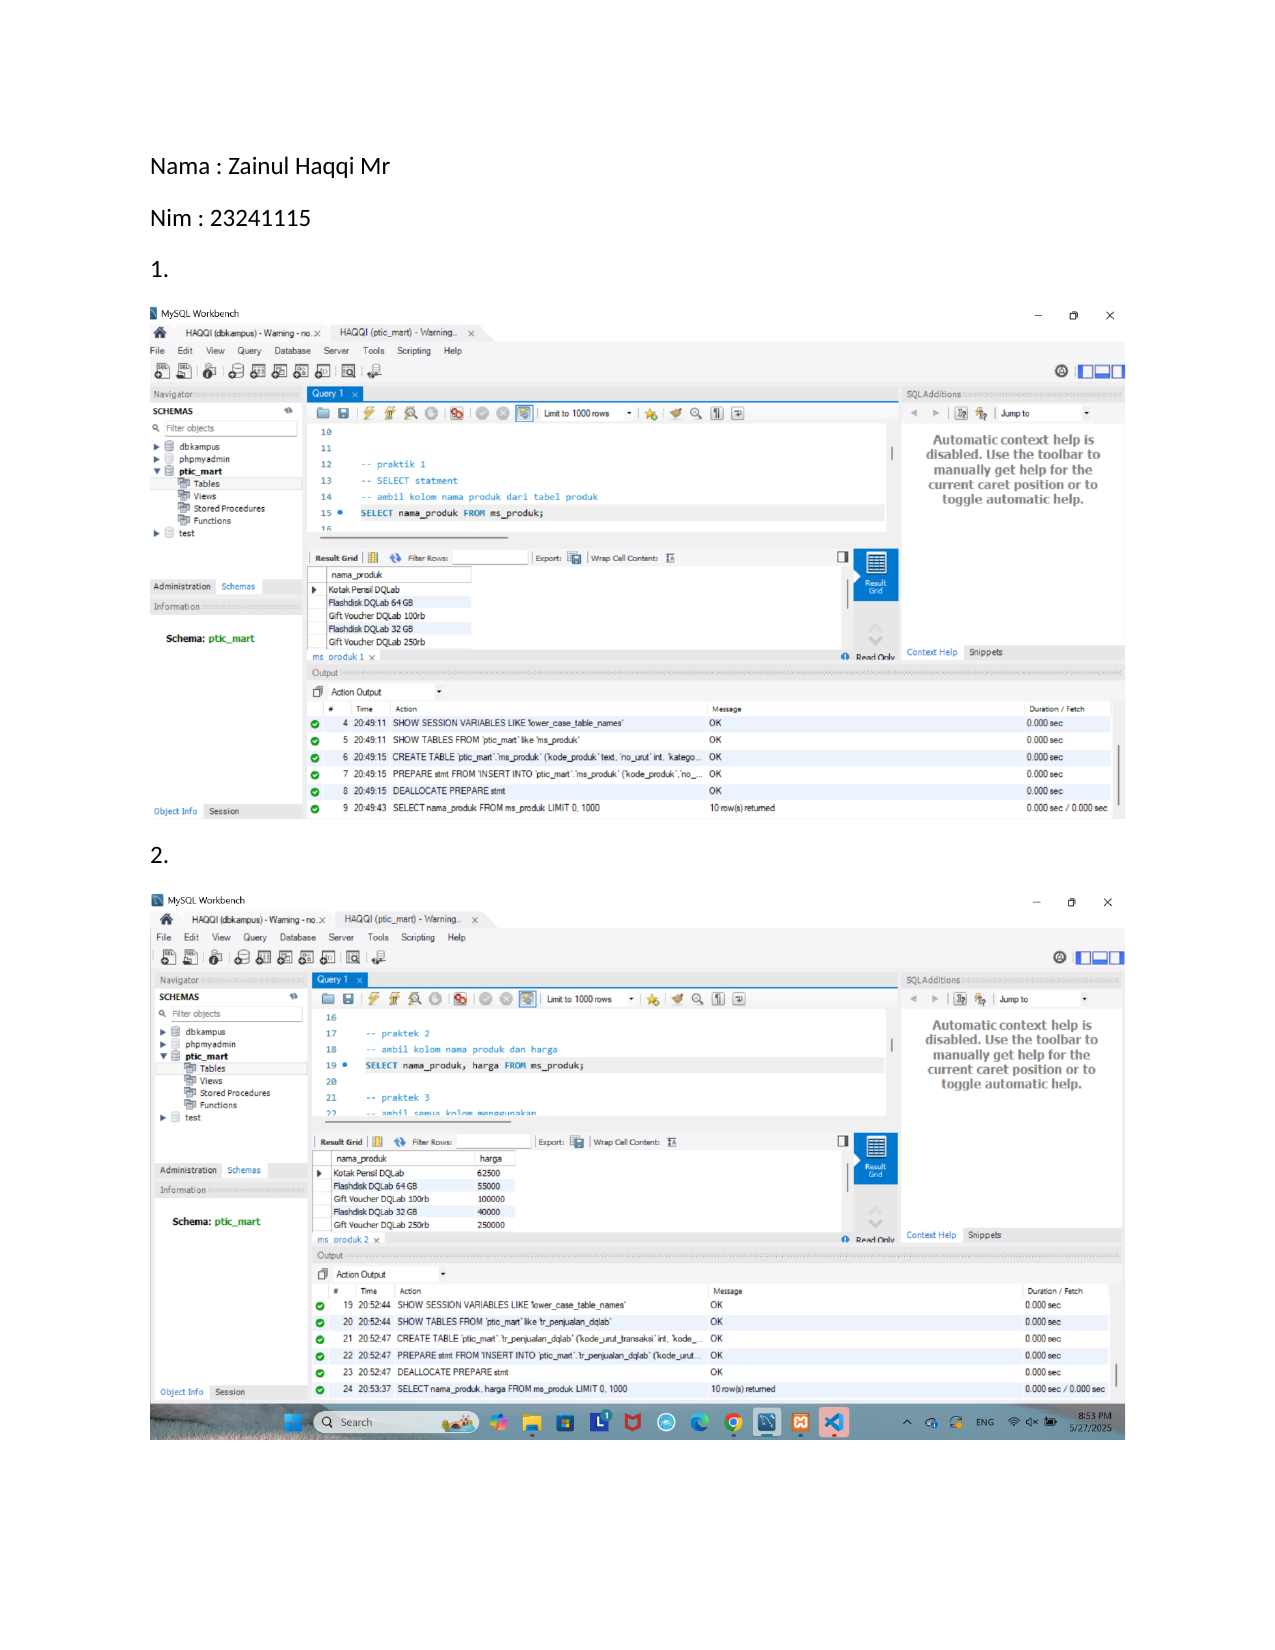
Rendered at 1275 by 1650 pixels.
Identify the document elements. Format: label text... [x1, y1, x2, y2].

text Nama : Zainul Haqqi Mr [150, 150, 1125, 181]
picture [150, 305, 1125, 819]
text 2. [150, 839, 1125, 870]
text Nim : 23241115 [150, 202, 1125, 232]
picture [150, 891, 1125, 1440]
text 1. [150, 253, 1125, 284]
